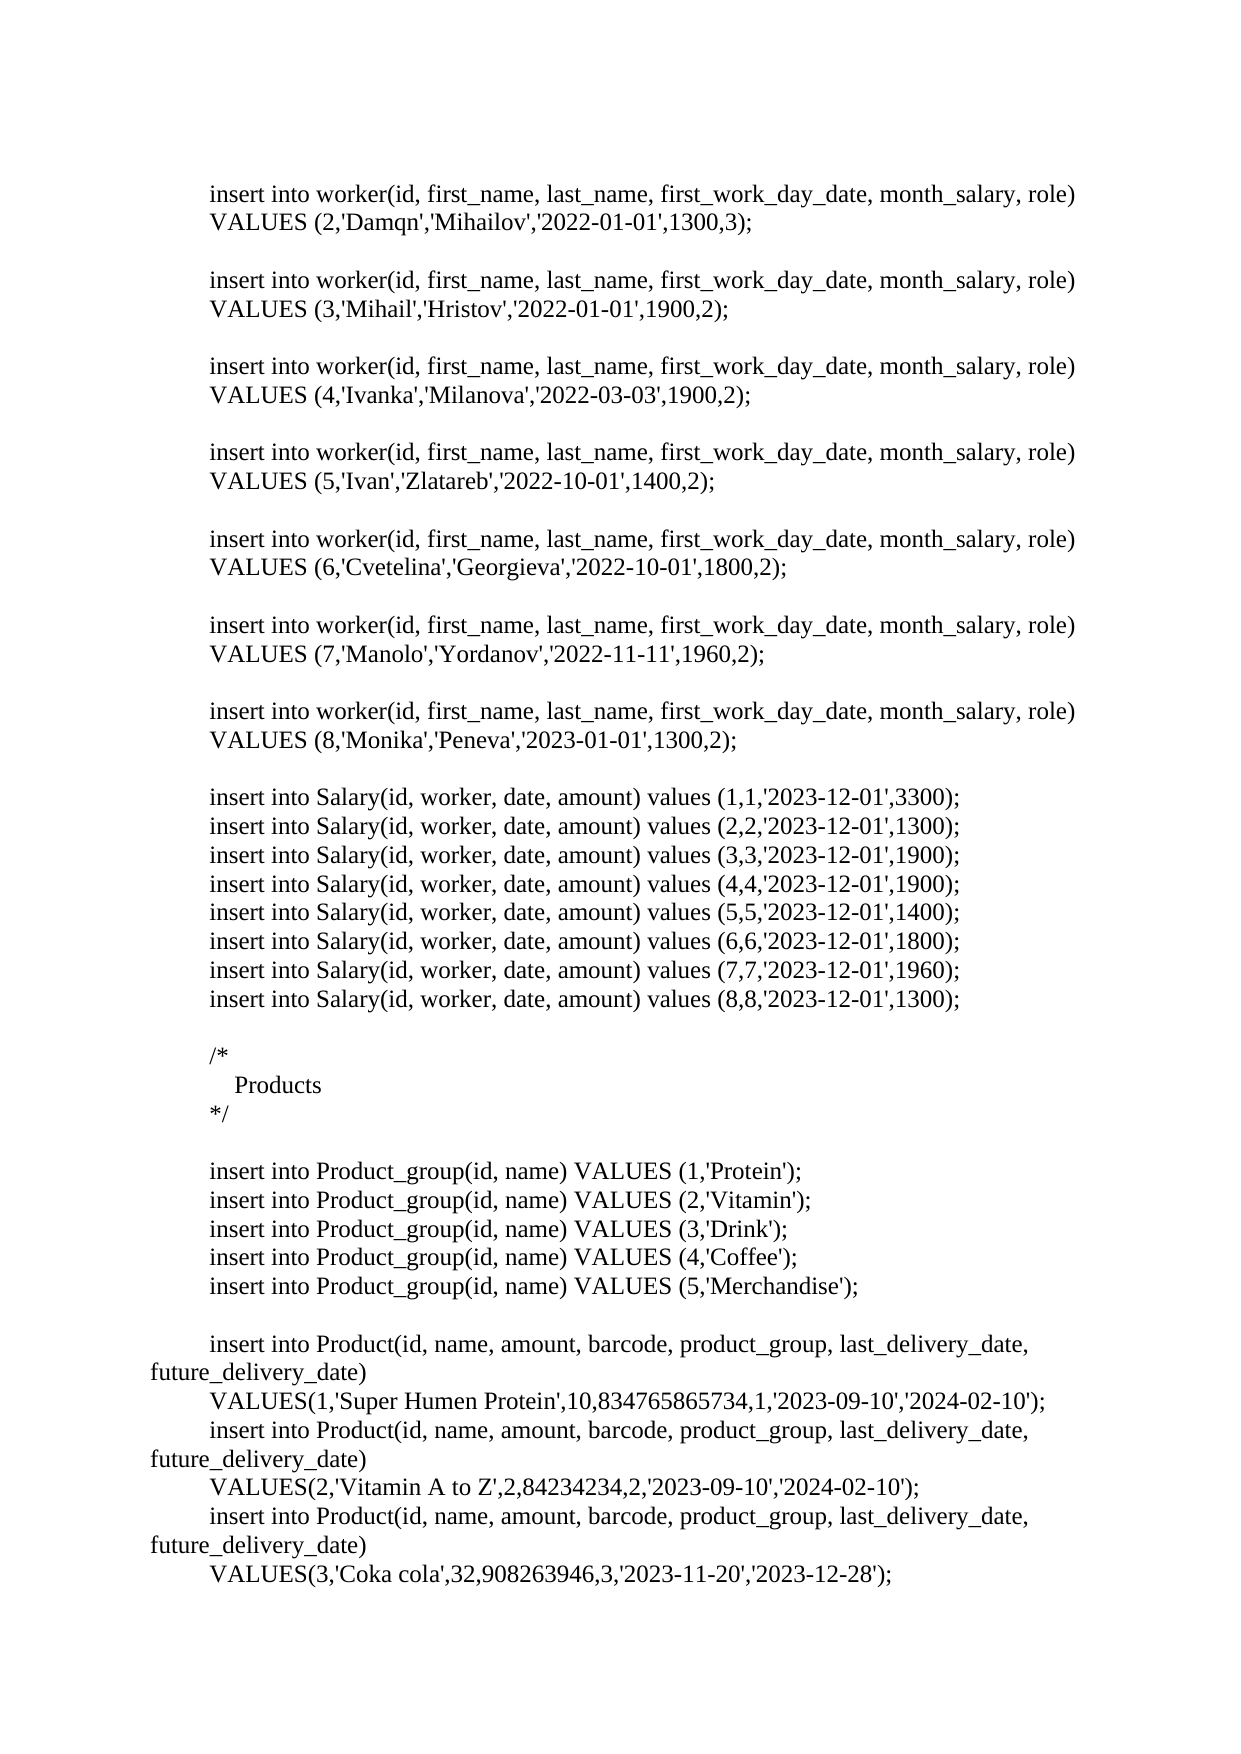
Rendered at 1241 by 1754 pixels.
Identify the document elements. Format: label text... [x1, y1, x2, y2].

text insert into worker(id, first_name, last_name, first_work_day_date, month_salary, role) [150, 351, 1090, 380]
text insert into worker(id, first_name, last_name, first_work_day_date, month_salary, role) [150, 610, 1090, 639]
text insert into Salary(id, worker, date, amount) values (6,6,'2023-12-01',1800); [150, 926, 1090, 955]
text */ [150, 1099, 1090, 1127]
text VALUES(1,'Super Humen Protein',10,834765865734,1,'2023-09-10','2024-02-10'); [150, 1386, 1090, 1415]
text insert into Product(id, name, amount, barcode, product_group, last_delivery_date, future_delivery_date) [150, 1415, 1090, 1472]
text VALUES (8,'Monika','Peneva','2023-01-01',1300,2); [150, 725, 1090, 754]
text VALUES (6,'Cvetelina','Georgieva','2022-10-01',1800,2); [150, 552, 1090, 581]
text insert into Product_group(id, name) VALUES (1,'Protein'); [150, 1156, 1090, 1185]
text VALUES(2,'Vitamin A to Z',2,84234234,2,'2023-09-10','2024-02-10'); [150, 1472, 1090, 1501]
text VALUES (3,'Mihail','Hristov','2022-01-01',1900,2); [150, 294, 1090, 322]
text insert into Product_group(id, name) VALUES (3,'Drink'); [150, 1214, 1090, 1242]
text insert into worker(id, first_name, last_name, first_work_day_date, month_salary, role) [150, 696, 1090, 725]
text Products [150, 1070, 1090, 1099]
text insert into Salary(id, worker, date, amount) values (7,7,'2023-12-01',1960); [150, 955, 1090, 984]
text insert into Salary(id, worker, date, amount) values (4,4,'2023-12-01',1900); [150, 869, 1090, 897]
text insert into Salary(id, worker, date, amount) values (2,2,'2023-12-01',1300); [150, 811, 1090, 840]
text VALUES (5,'Ivan','Zlatareb','2022-10-01',1400,2); [150, 466, 1090, 495]
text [150, 179, 1090, 207]
text insert into Product_group(id, name) VALUES (4,'Coffee'); [150, 1242, 1090, 1271]
text insert into Salary(id, worker, date, amount) values (1,1,'2023-12-01',3300); [150, 782, 1090, 811]
text insert into Salary(id, worker, date, amount) values (3,3,'2023-12-01',1900); [150, 840, 1090, 869]
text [150, 1501, 1090, 1559]
text insert into worker(id, first_name, last_name, first_work_day_date, month_salary, role) [150, 524, 1090, 552]
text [150, 265, 1090, 294]
text insert into Salary(id, worker, date, amount) values (8,8,'2023-12-01',1300); [150, 984, 1090, 1012]
text /* [150, 1041, 1090, 1070]
text insert into Salary(id, worker, date, amount) values (5,5,'2023-12-01',1400); [150, 897, 1090, 926]
text VALUES (2,'Damqn','Mihailov','2022-01-01',1300,3); [150, 207, 1090, 236]
text insert into Product(id, name, amount, barcode, product_group, last_delivery_date, future_delivery_date) [150, 1329, 1090, 1386]
text insert into Product_group(id, name) VALUES (5,'Merchandise'); [150, 1271, 1090, 1300]
text VALUES (7,'Manolo','Yordanov','2022-11-11',1960,2); [150, 639, 1090, 667]
text VALUES (4,'Ivanka','Milanova','2022-03-03',1900,2); [150, 380, 1090, 409]
text VALUES(3,'Coka cola',32,908263946,3,'2023-11-20','2023-12-28'); [150, 1559, 1090, 1587]
text insert into worker(id, first_name, last_name, first_work_day_date, month_salary, role) [150, 437, 1090, 466]
text insert into Product_group(id, name) VALUES (2,'Vitamin'); [150, 1185, 1090, 1214]
